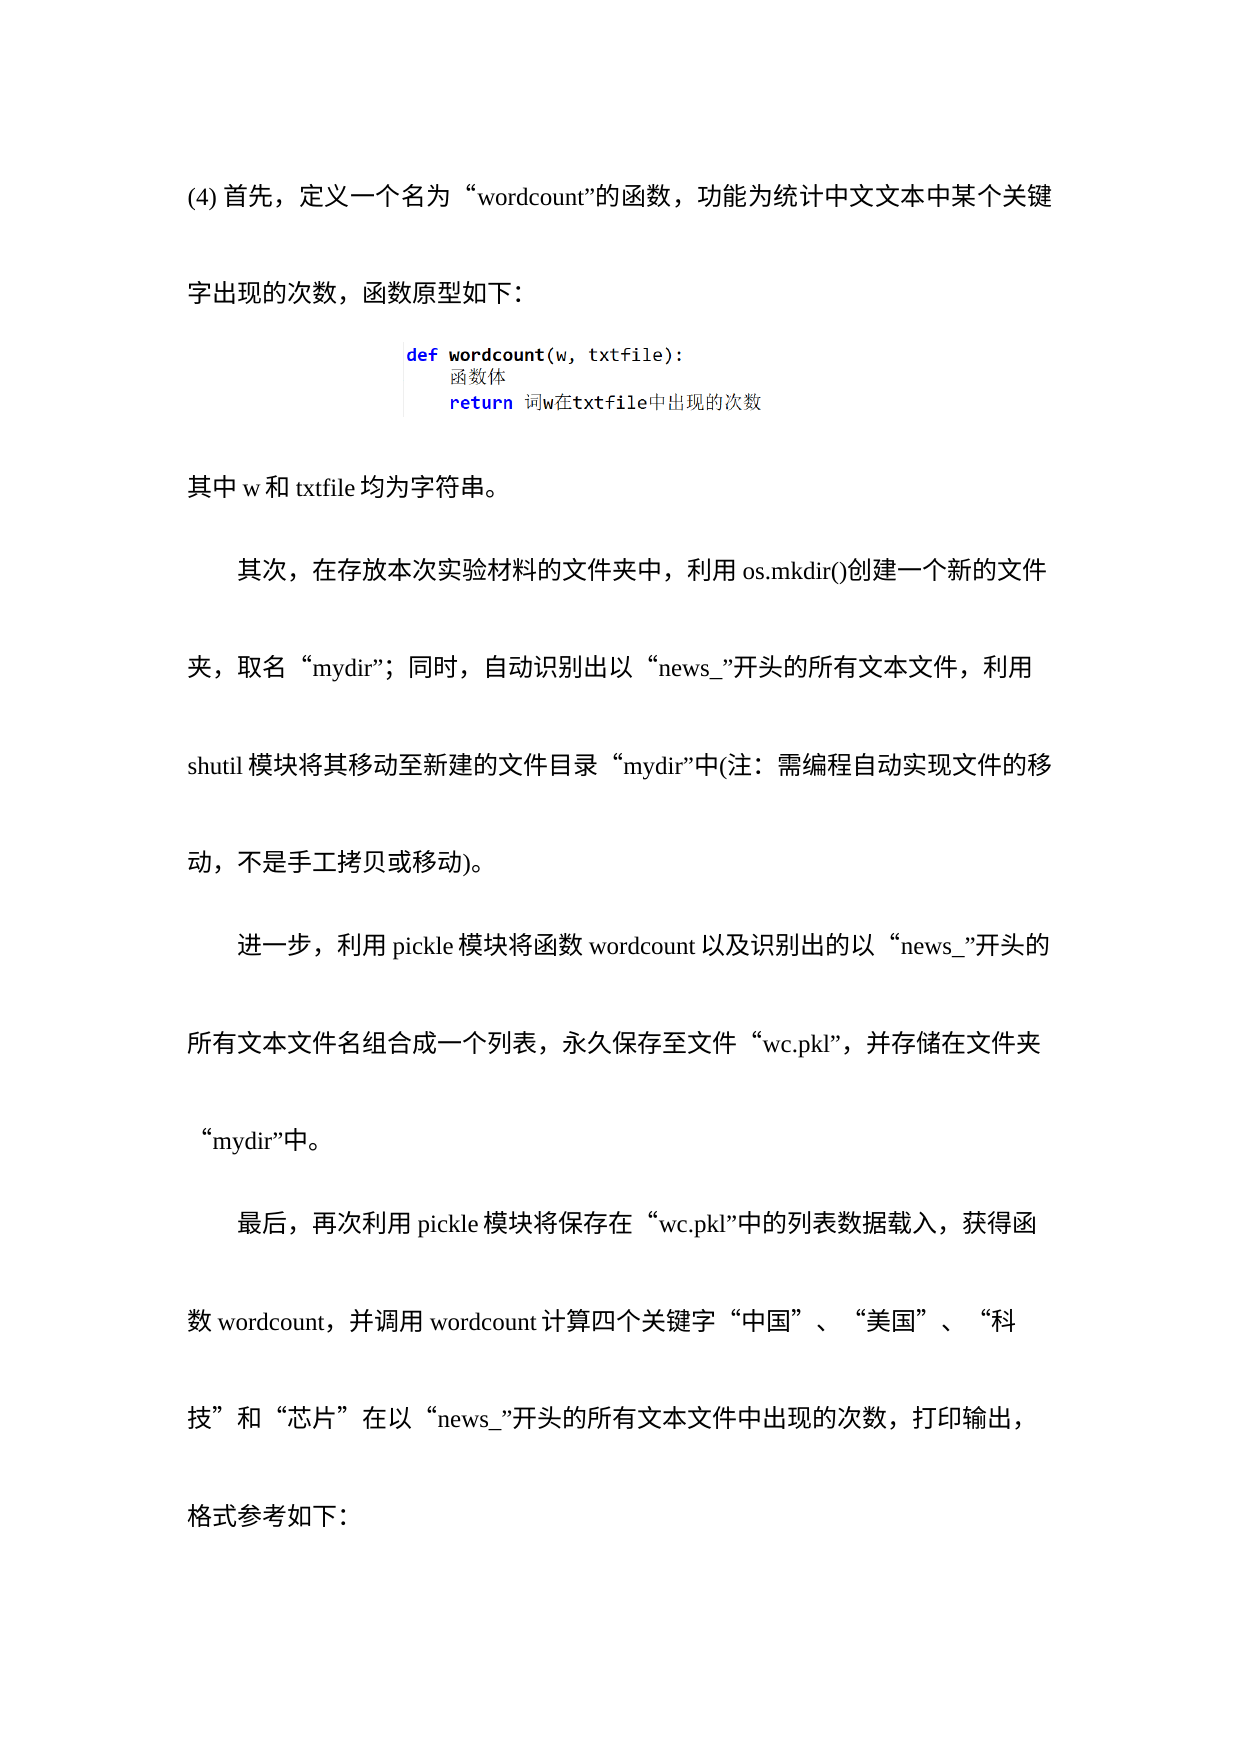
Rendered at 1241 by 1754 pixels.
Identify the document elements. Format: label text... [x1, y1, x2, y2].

text 最后，再次利用pickle模块将保存在“wc.pkl”中的列表数据载入，获得函数wordcount，并调用wordcount计算四个关键字“中国”、“美国”、“科技”和“芯片”在以“news_”开头的所有文本文件中出现的次数，打印输出，格式参考如下： [187, 1189, 1053, 1547]
text 进一步，利用pickle模块将函数wordcount以及识别出的以“news_”开头的所有文本文件名组合成一个列表，永久保存至文件“wc.pkl”，并存储在文件夹“mydir”中。 [187, 911, 1053, 1171]
text 其次，在存放本次实验材料的文件夹中，利用os.mkdir()创建一个新的文件夹，取名“mydir”；同时，自动识别出以“news_”开头的所有文本文件，利用shutil模块将其移动至新建的文件目录“mydir”中(注：需编程自动实现文件的移动，不是手工拷贝或移动)。 [187, 536, 1053, 893]
list 首先，定义一个名为“wordcount”的函数，功能为统计中文文本中某个关键字出现的次数，函数原型如下： [187, 162, 1053, 324]
picture [403, 342, 838, 417]
text 其中w和txtfile均为字符串。 [187, 453, 1053, 518]
